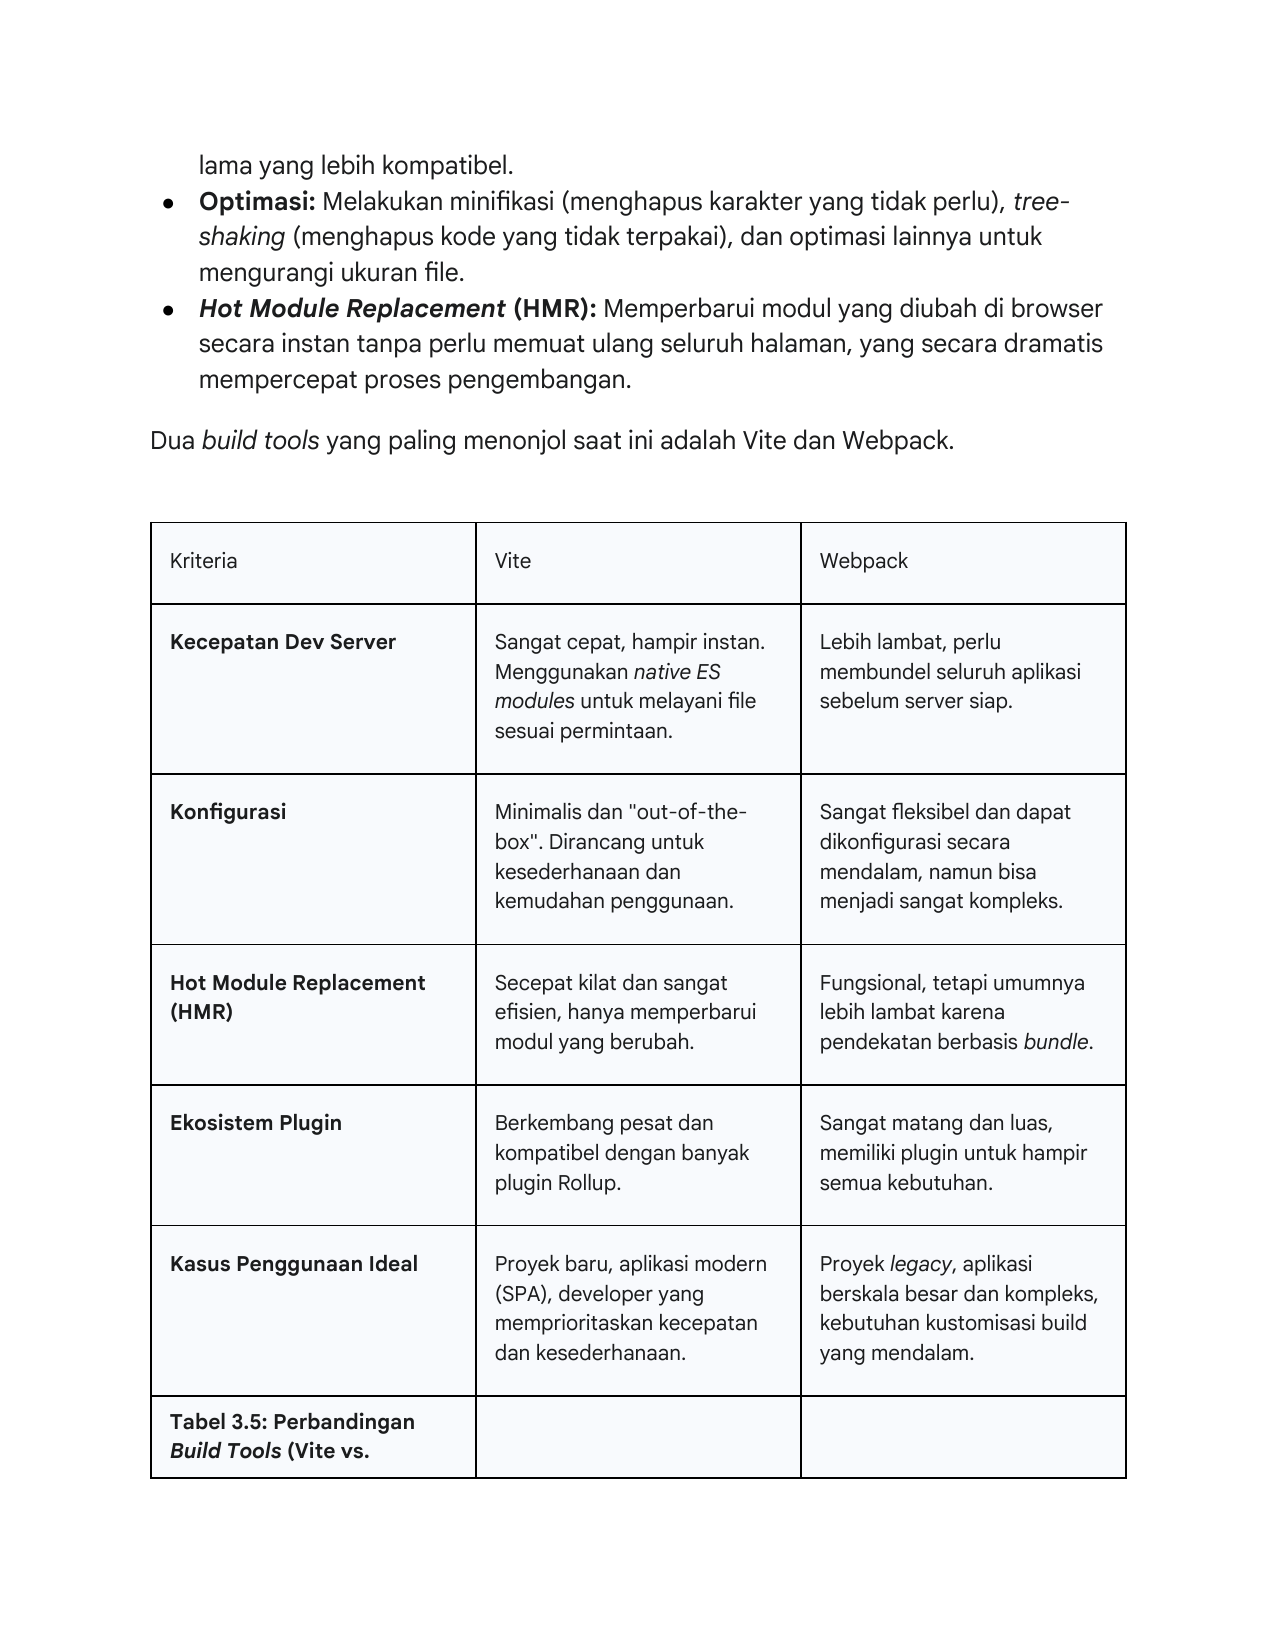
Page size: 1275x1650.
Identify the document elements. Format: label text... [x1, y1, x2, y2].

table_cell Fungsional, tetapi umumnya lebih lambat karena pendekatan berbasis bundle. [802, 945, 1125, 1084]
table_cell Minimalis dan "out-of-the-box". Dirancang untuk kesederhanaan dan kemudahan penggunaan. [477, 775, 800, 943]
table_cell Hot Module Replacement (HMR) [152, 945, 475, 1084]
table_cell Sangat matang dan luas, memiliki plugin untuk hampir semua kebutuhan. [802, 1086, 1125, 1225]
table_cell [802, 1397, 1125, 1477]
table_header Vite [477, 523, 800, 603]
text Dua build tools yang paling menonjol saat ini adalah Vite dan Webpack. [150, 425, 1125, 456]
table_cell [477, 1397, 800, 1477]
table_cell Proyek legacy, aplikasi berskala besar dan kompleks, kebutuhan kustomisasi build yang mendalam. [802, 1226, 1125, 1395]
table_header Kriteria [152, 523, 475, 603]
list Optimasi: Melakukan minifikasi (menghapus karakter yang tidak perlu), tree-shaking (menghapus kode yang tidak terpakai), dan optimasi lainnya untuk mengurangi ukuran file. [161, 186, 1125, 288]
table_cell Kasus Penggunaan Ideal [152, 1226, 475, 1395]
table_cell Proyek baru, aplikasi modern (SPA), developer yang memprioritaskan kecepatan dan kesederhanaan. [477, 1226, 800, 1395]
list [161, 150, 1125, 181]
table_cell Konfigurasi [152, 775, 475, 943]
table_cell Ekosistem Plugin [152, 1086, 475, 1225]
list Hot Module Replacement (HMR): Memperbarui modul yang diubah di browser secara instan tanpa perlu memuat ulang seluruh halaman, yang secara dramatis mempercepat proses pengembangan. [161, 293, 1125, 396]
table_header Webpack [802, 523, 1125, 603]
table_cell Lebih lambat, perlu membundel seluruh aplikasi sebelum server siap. [802, 605, 1125, 773]
table_cell Kecepatan Dev Server [152, 605, 475, 773]
table_cell Secepat kilat dan sangat efisien, hanya memperbarui modul yang berubah. [477, 945, 800, 1084]
table_cell Sangat fleksibel dan dapat dikonfigurasi secara mendalam, namun bisa menjadi sangat kompleks. [802, 775, 1125, 943]
table_cell Berkembang pesat dan kompatibel dengan banyak plugin Rollup. [477, 1086, 800, 1225]
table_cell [152, 1397, 475, 1477]
table_cell Sangat cepat, hampir instan. Menggunakan native ES modules untuk melayani file sesuai permintaan. [477, 605, 800, 773]
